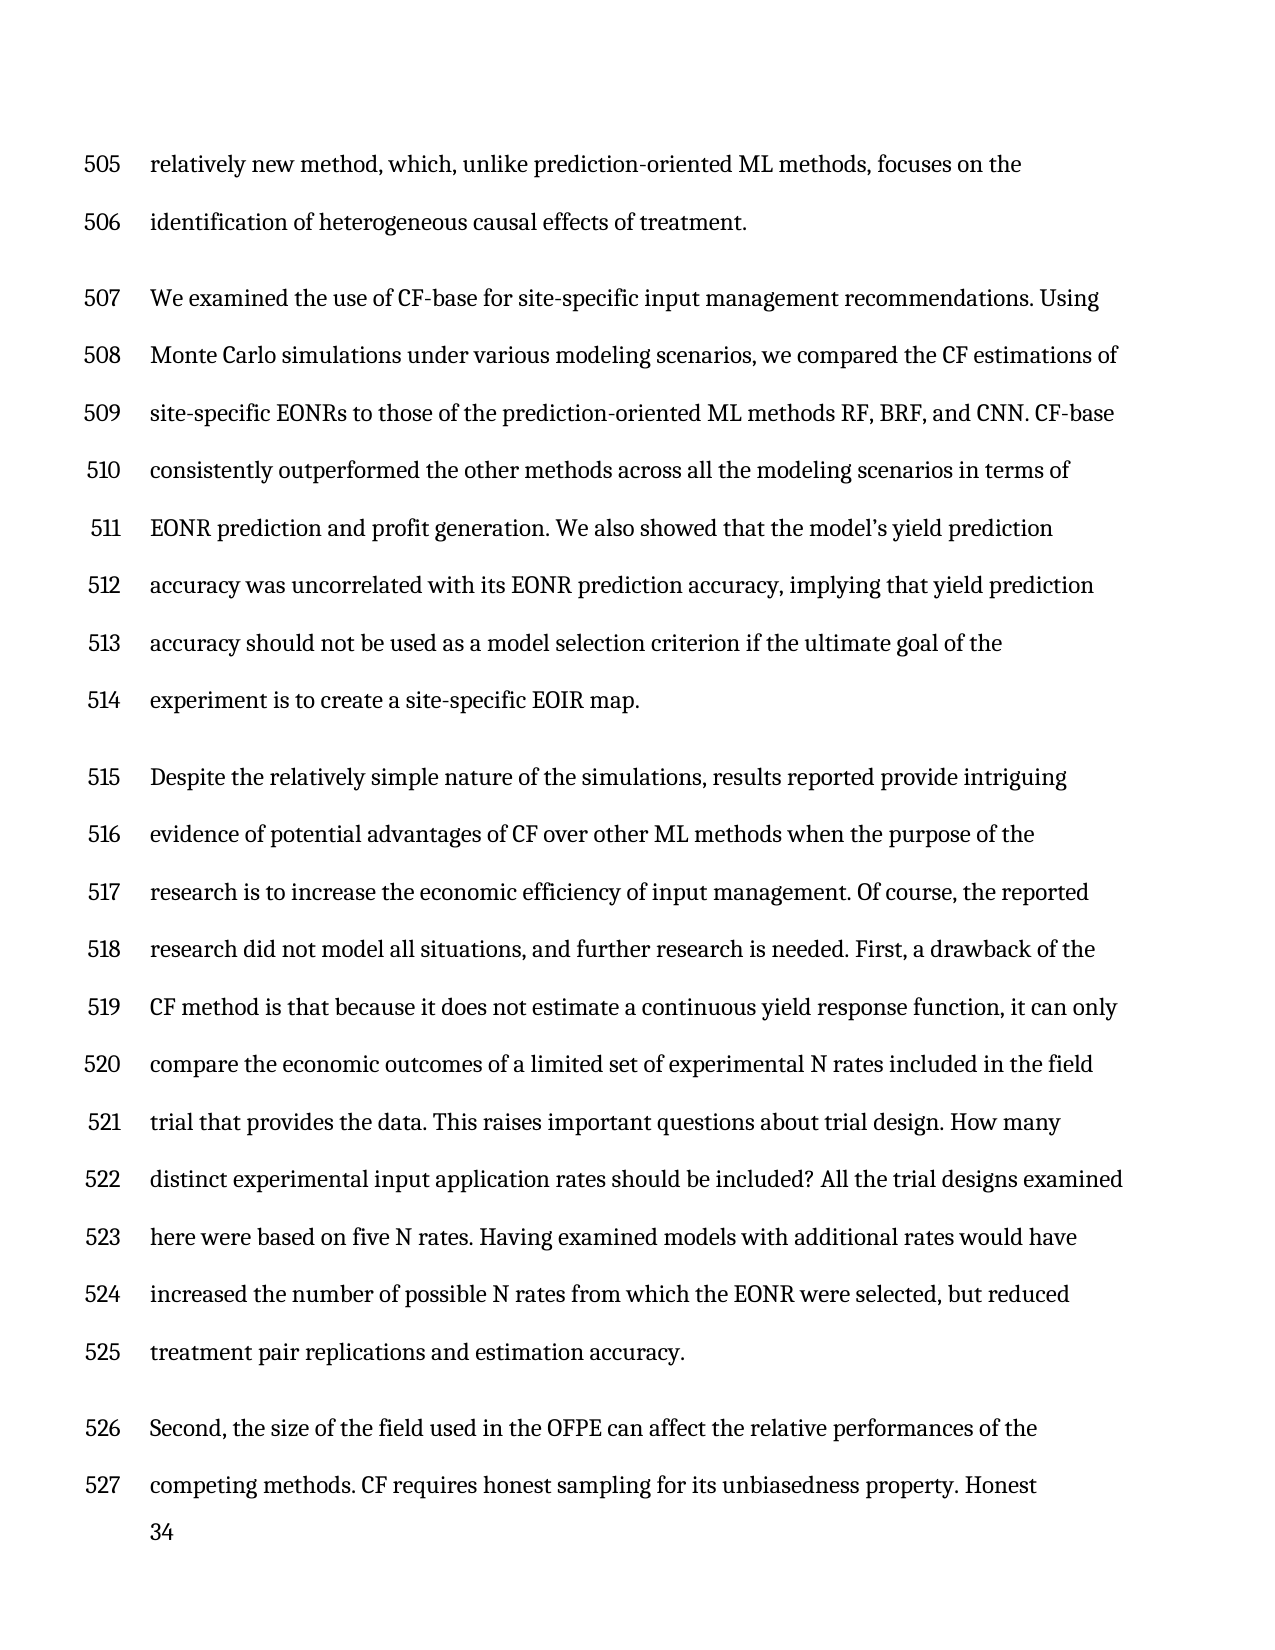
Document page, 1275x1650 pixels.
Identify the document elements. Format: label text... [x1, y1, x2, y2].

text We examined the use of CF-base for site-specific input management recommendations. Using Monte Carlo simulations under various modeling scenarios, we compared the CF estimations of site-specific EONRs to those of the prediction-oriented ML methods RF, BRF, and CNN. CF-base consistently outperformed the other methods across all the modeling scenarios in terms of EONR prediction and profit generation. We also showed that the model’s yield prediction accuracy was uncorrelated with its EONR prediction accuracy, implying that yield prediction accuracy should not be used as a model selection criterion if the ultimate goal of the experiment is to create a site-specific EOIR map. [150, 284, 1125, 715]
text Despite the relatively simple nature of the simulations, results reported provide intriguing evidence of potential advantages of CF over other ML methods when the purpose of the research is to increase the economic efficiency of input management. Of course, the reported research did not model all situations, and further research is needed. First, a drawback of the CF method is that because it does not estimate a continuous yield response function, it can only compare the economic outcomes of a limited set of experimental N rates included in the field trial that provides the data. This raises important questions about trial design. How many distinct experimental input application rates should be included? All the trial designs examined here were based on five N rates. Having examined models with additional rates would have increased the number of possible N rates from which the EONR were selected, but reduced treatment pair replications and estimation accuracy. [150, 762, 1125, 1366]
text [150, 1414, 1125, 1500]
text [150, 150, 1125, 236]
